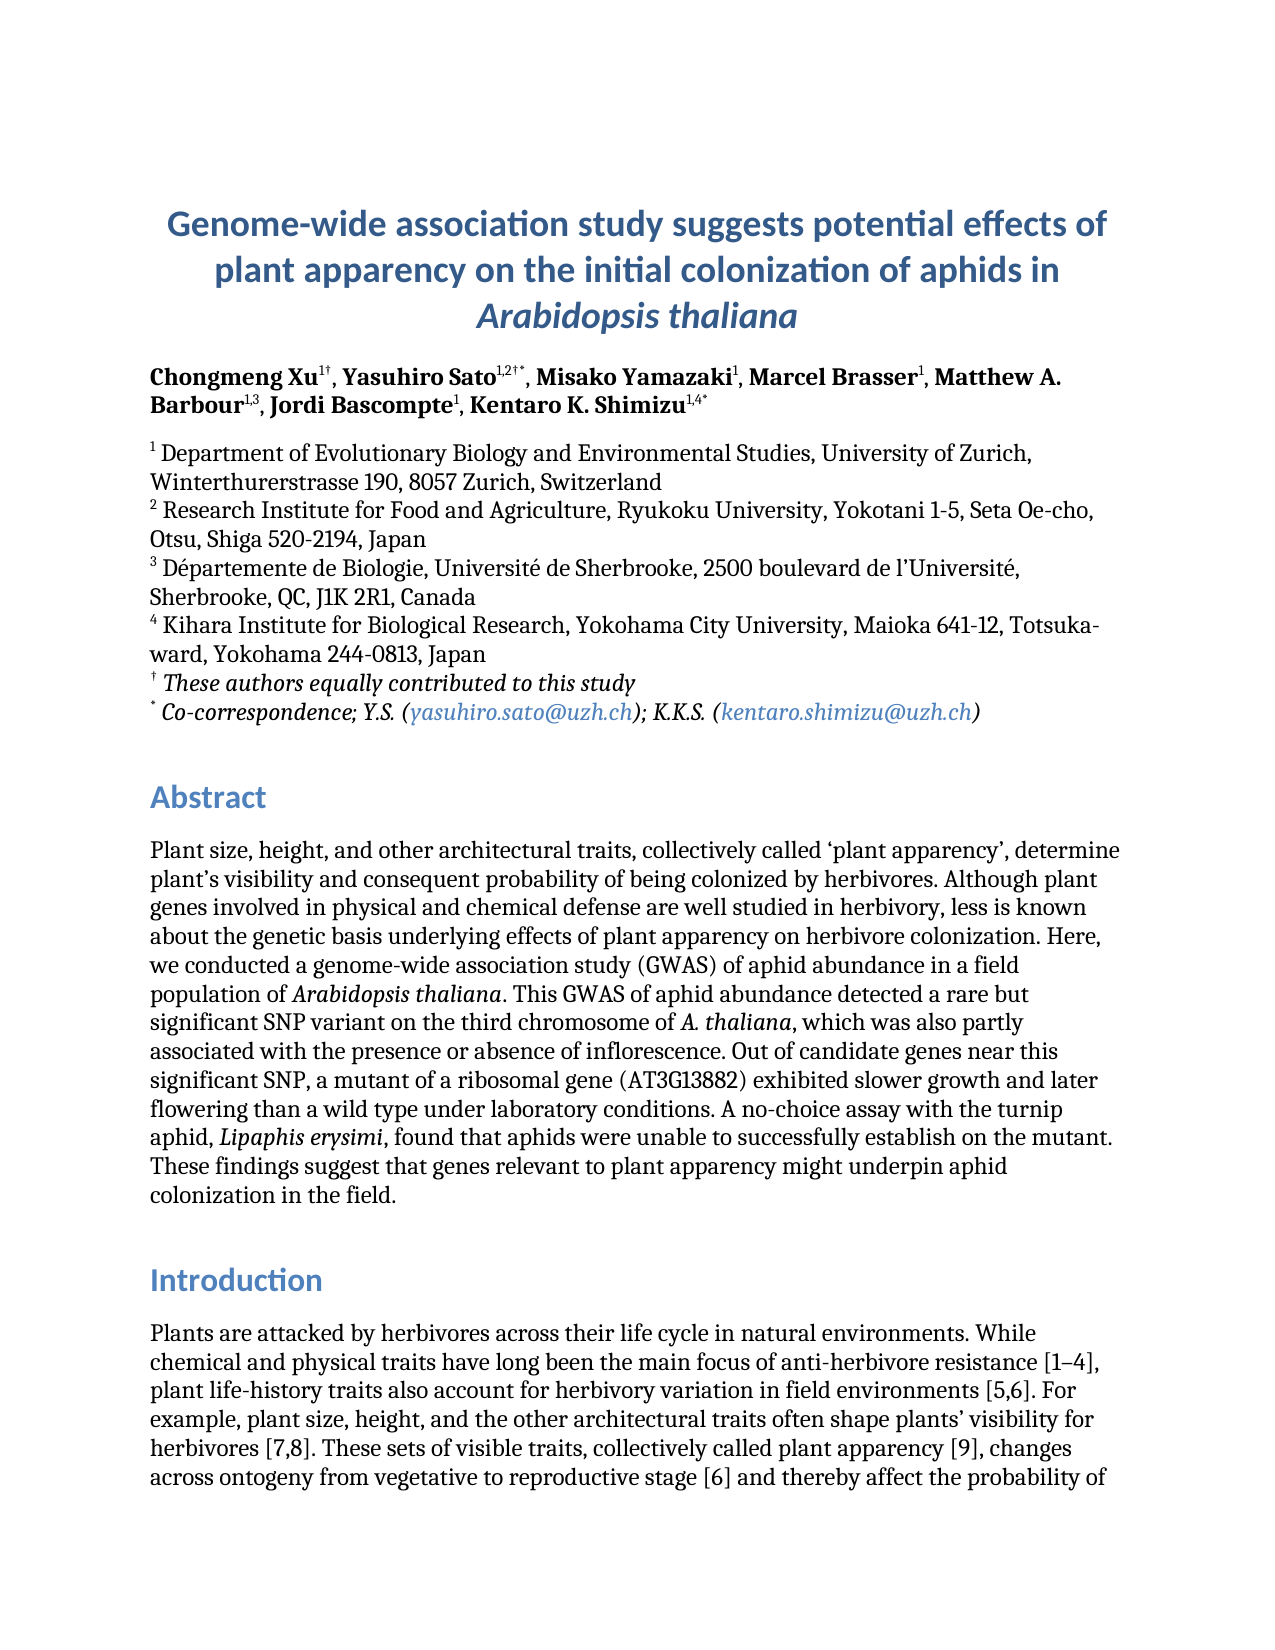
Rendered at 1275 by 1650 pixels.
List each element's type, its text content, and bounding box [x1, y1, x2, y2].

text 1 Department of Evolutionary Biology and Environmental Studies, University of Zurich, Winterthurerstrasse 190, 8057 Zurich, Switzerland 2 Research Institute for Food and Agriculture, Ryukoku University, Yokotani 1-5, Seta Oe-cho, Otsu, Shiga 520-2194, Japan 3 Départemente de Biologie, Université de Sherbrooke, 2500 boulevard de l’Université, Sherbrooke, QC, J1K 2R1, Canada 4 Kihara Institute for Biological Research, Yokohama City University, Maioka 641-12, Totsuka-ward, Yokohama 244-0813, Japan † These authors equally contributed to this study * Co-correspondence; Y.S. (yasuhiro.sato@uzh.ch); K.K.S. (kentaro.shimizu@uzh.ch) [150, 439, 1125, 726]
subtitle Introduction [150, 1259, 1125, 1300]
text Chongmeng Xu1†, Yasuhiro Sato1,2†*, Misako Yamazaki1, Marcel Brasser1, Matthew A. Barbour1,3, Jordi Bascompte1, Kentaro K. Shimizu1,4* [150, 362, 1125, 420]
text Plant size, height, and other architectural traits, collectively called ‘plant apparency’, determine plant’s visibility and consequent probability of being colonized by herbivores. Although plant genes involved in physical and chemical defense are well studied in herbivory, less is known about the genetic basis underlying effects of plant apparency on herbivore colonization. Here, we conducted a genome-wide association study (GWAS) of aphid abundance in a field population of Arabidopsis thaliana. This GWAS of aphid abundance detected a rare but significant SNP variant on the third chromosome of A. thaliana, which was also partly associated with the presence or absence of inflorescence. Out of candidate genes near this significant SNP, a mutant of a ribosomal gene (AT3G13882) exhibited slower growth and later flowering than a wild type under laboratory conditions. A no-choice assay with the turnip aphid, Lipaphis erysimi, found that aphids were unable to successfully establish on the mutant. These findings suggest that genes relevant to plant apparency might underpin aphid colonization in the field. [150, 836, 1125, 1209]
subtitle Abstract [150, 776, 1125, 817]
title Genome-wide association study suggests potential effects of plant apparency on the initial colonization of aphids in Arabidopsis thaliana [150, 200, 1125, 337]
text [150, 1319, 1125, 1491]
